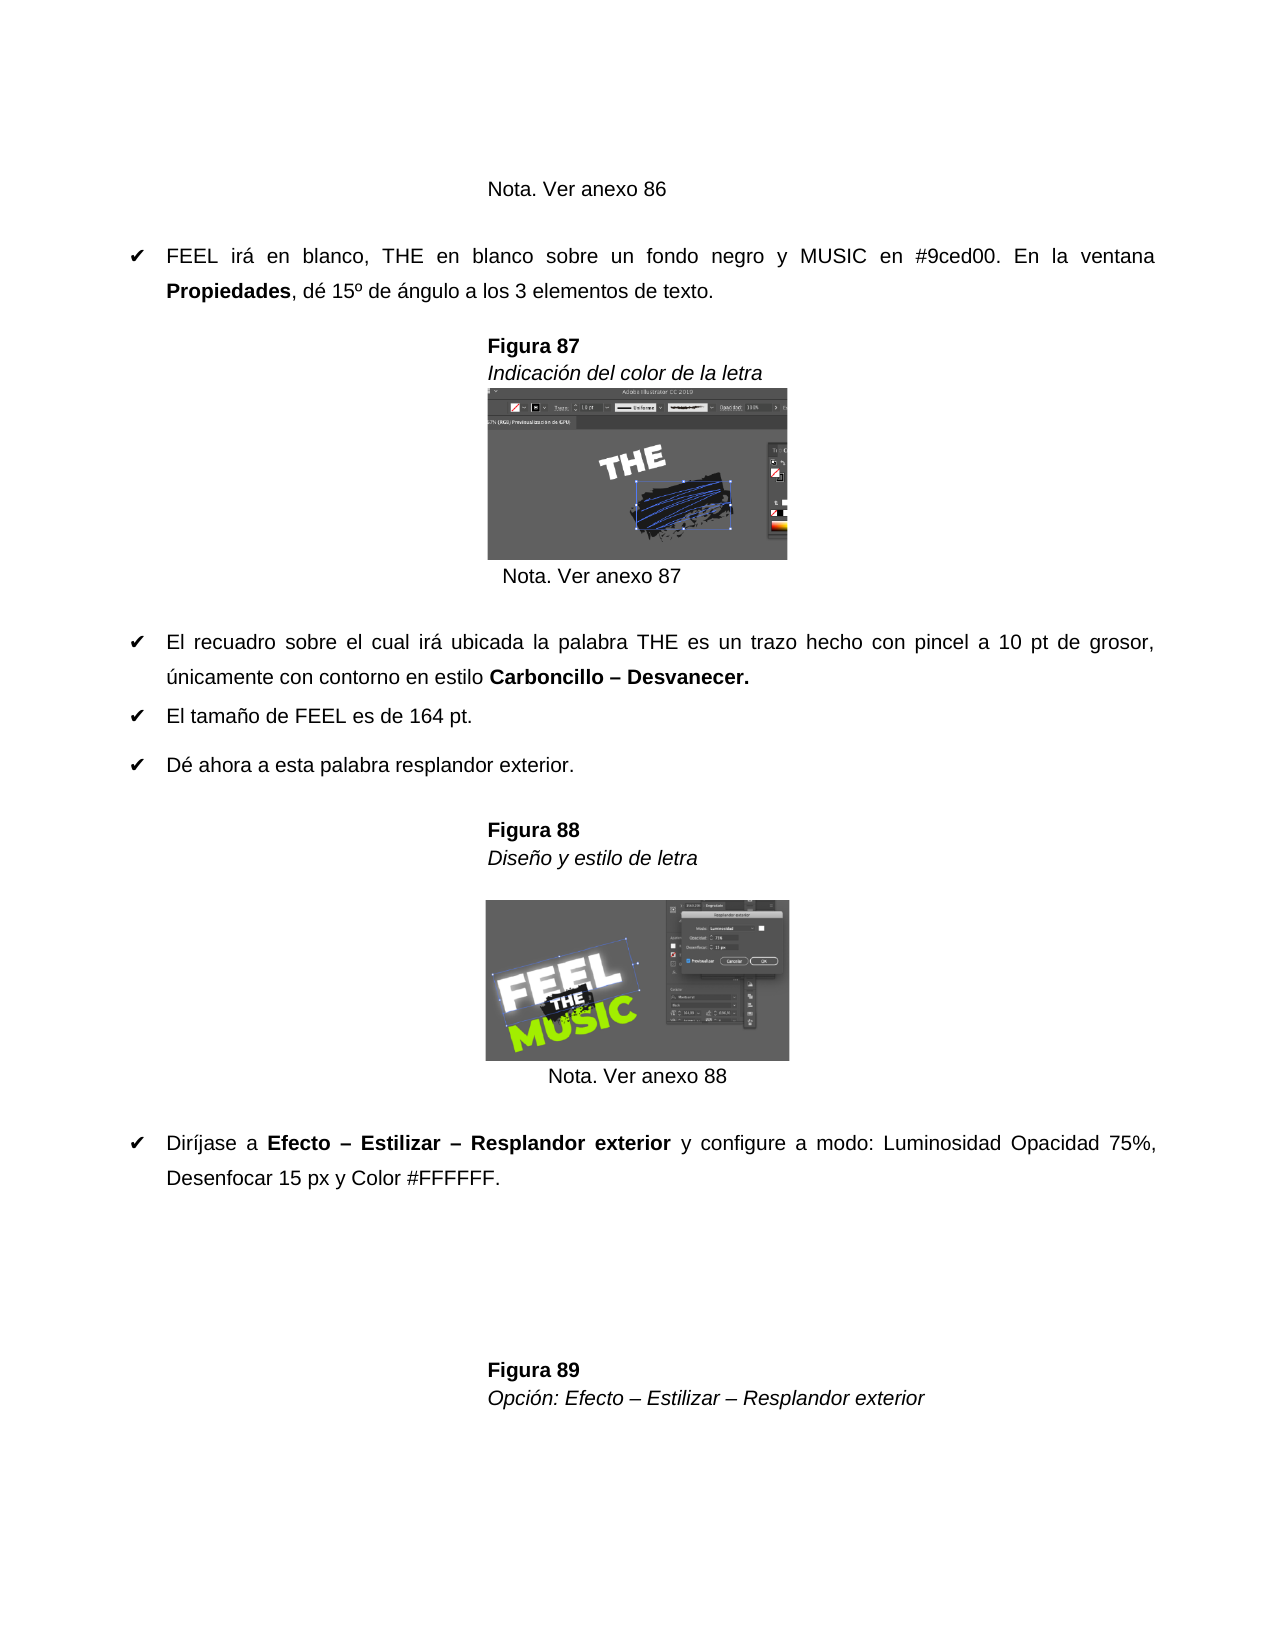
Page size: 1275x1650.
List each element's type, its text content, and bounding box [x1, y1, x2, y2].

picture [487, 388, 788, 560]
text Figura 87 [118, 333, 1157, 357]
list Dé ahora a esta palabra resplandor exterior. [129, 741, 1157, 784]
list FEEL irá en blanco, THE en blanco sobre un fondo negro y MUSIC en #9ced00. En la ventana Propiedades, dé 15º de ángulo a los 3 elementos de texto. [129, 232, 1157, 302]
list El recuadro sobre el cual irá ubicada la palabra THE es un trazo hecho con pincel a 10 pt de grosor, únicamente con contorno en estilo Carboncillo – Desvanecer. [129, 619, 1157, 689]
text Figura 89 [118, 1358, 1157, 1382]
list Diríjase a Efecto – Estilizar – Resplandor exterior y configure a modo: Luminosidad Opacidad 75%, Desenfocar 15 px y Color #FFFFFF. [129, 1119, 1157, 1189]
text Opción: Efecto – Estilizar – Resplandor exterior [118, 1385, 1157, 1409]
text Nota. Ver anexo 86 [118, 177, 1157, 201]
text Nota. Ver anexo 88 [118, 1064, 1157, 1088]
list El tamaño de FEEL es de 164 pt. [129, 692, 1157, 735]
text Figura 88 [118, 818, 1157, 842]
text Nota. Ver anexo 87 [118, 564, 1157, 588]
picture [485, 900, 790, 1061]
text Indicación del color de la letra [118, 361, 1157, 385]
text Diseño y estilo de letra [118, 846, 1157, 869]
